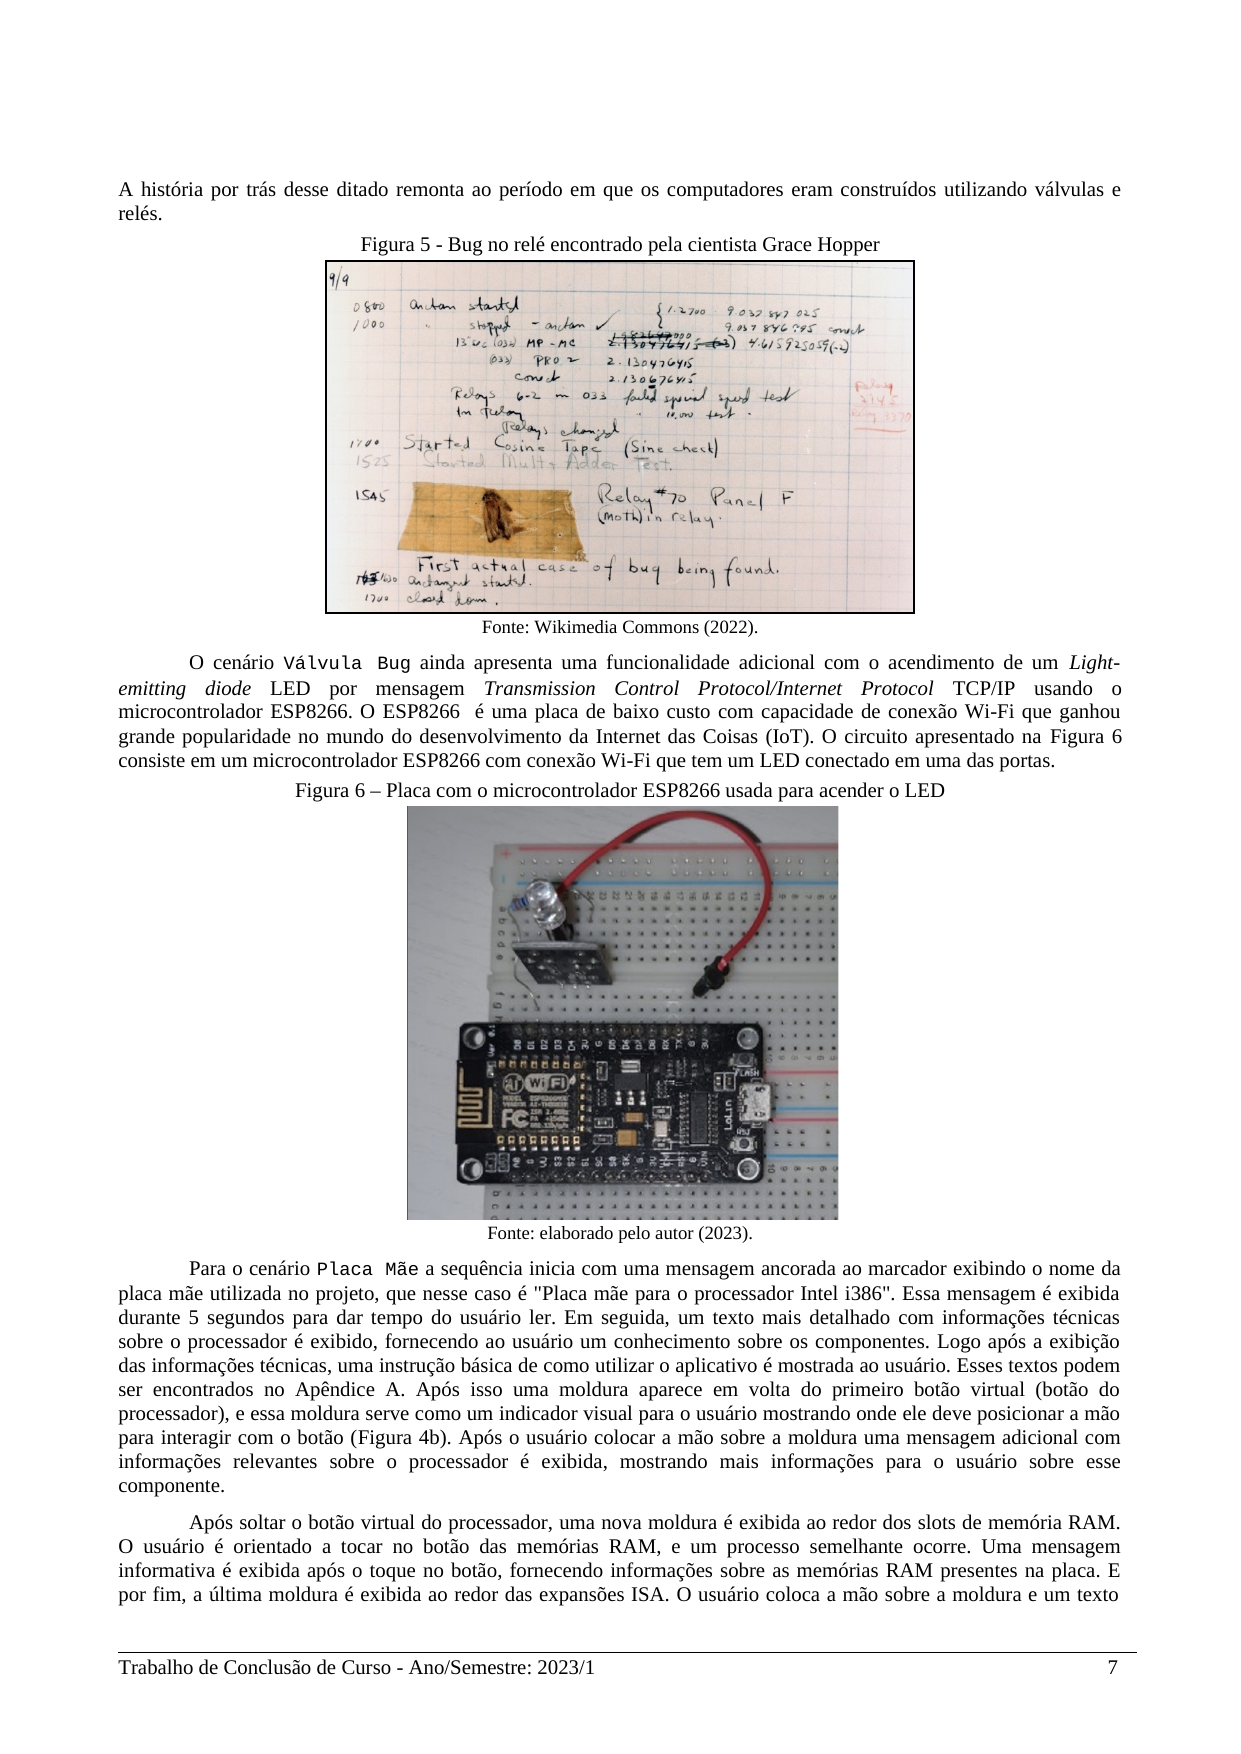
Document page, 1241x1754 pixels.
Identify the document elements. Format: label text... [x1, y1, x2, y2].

text Fonte: Wikimedia Commons (2022). [118, 616, 1122, 638]
picture [407, 806, 839, 1220]
picture [327, 262, 913, 612]
text Fonte: elaborado pelo autor (2023). [118, 1222, 1122, 1243]
text Figura 6 – Placa com o microcontrolador ESP8266 usada para acender o LED [118, 778, 1122, 802]
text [118, 177, 1122, 225]
text O cenário Válvula Bug ainda apresenta uma funcionalidade adicional com o acendimento de um Light-emitting diode LED por mensagem Transmission Control Protocol/Internet Protocol TCP/IP usando o microcontrolador ESP8266. O ESP8266 é uma placa de baixo custo com capacidade de conexão Wi-Fi que ganhou grande popularidade no mundo do desenvolvimento da Internet das Coisas (IoT). O circuito apresentado na Figura 6 consiste em um microcontrolador ESP8266 com conexão Wi-Fi que tem um LED conectado em uma das portas. [118, 650, 1122, 772]
text Figura 5 - Bug no relé encontrado pela cientista Grace Hopper [118, 232, 1122, 256]
text Para o cenário Placa Mãe a sequência inicia com uma mensagem ancorada ao marcador exibindo o nome da placa mãe utilizada no projeto, que nesse caso é "Placa mãe para o processador Intel i386". Essa mensagem é exibida durante 5 segundos para dar tempo do usuário ler. Em seguida, um texto mais detalhado com informações técnicas sobre o processador é exibido, fornecendo ao usuário um conhecimento sobre os componentes. Logo após a exibição das informações técnicas, uma instrução básica de como utilizar o aplicativo é mostrada ao usuário. Esses textos podem ser encontrados no Apêndice A. Após isso uma moldura aparece em volta do primeiro botão virtual (botão do processador), e essa moldura serve como um indicador visual para o usuário mostrando onde ele deve posicionar a mão para interagir com o botão (Figura 4b). Após o usuário colocar a mão sobre a moldura uma mensagem adicional com informações relevantes sobre o processador é exibida, mostrando mais informações para o usuário sobre esse componente. [118, 1256, 1122, 1497]
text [118, 1510, 1122, 1606]
